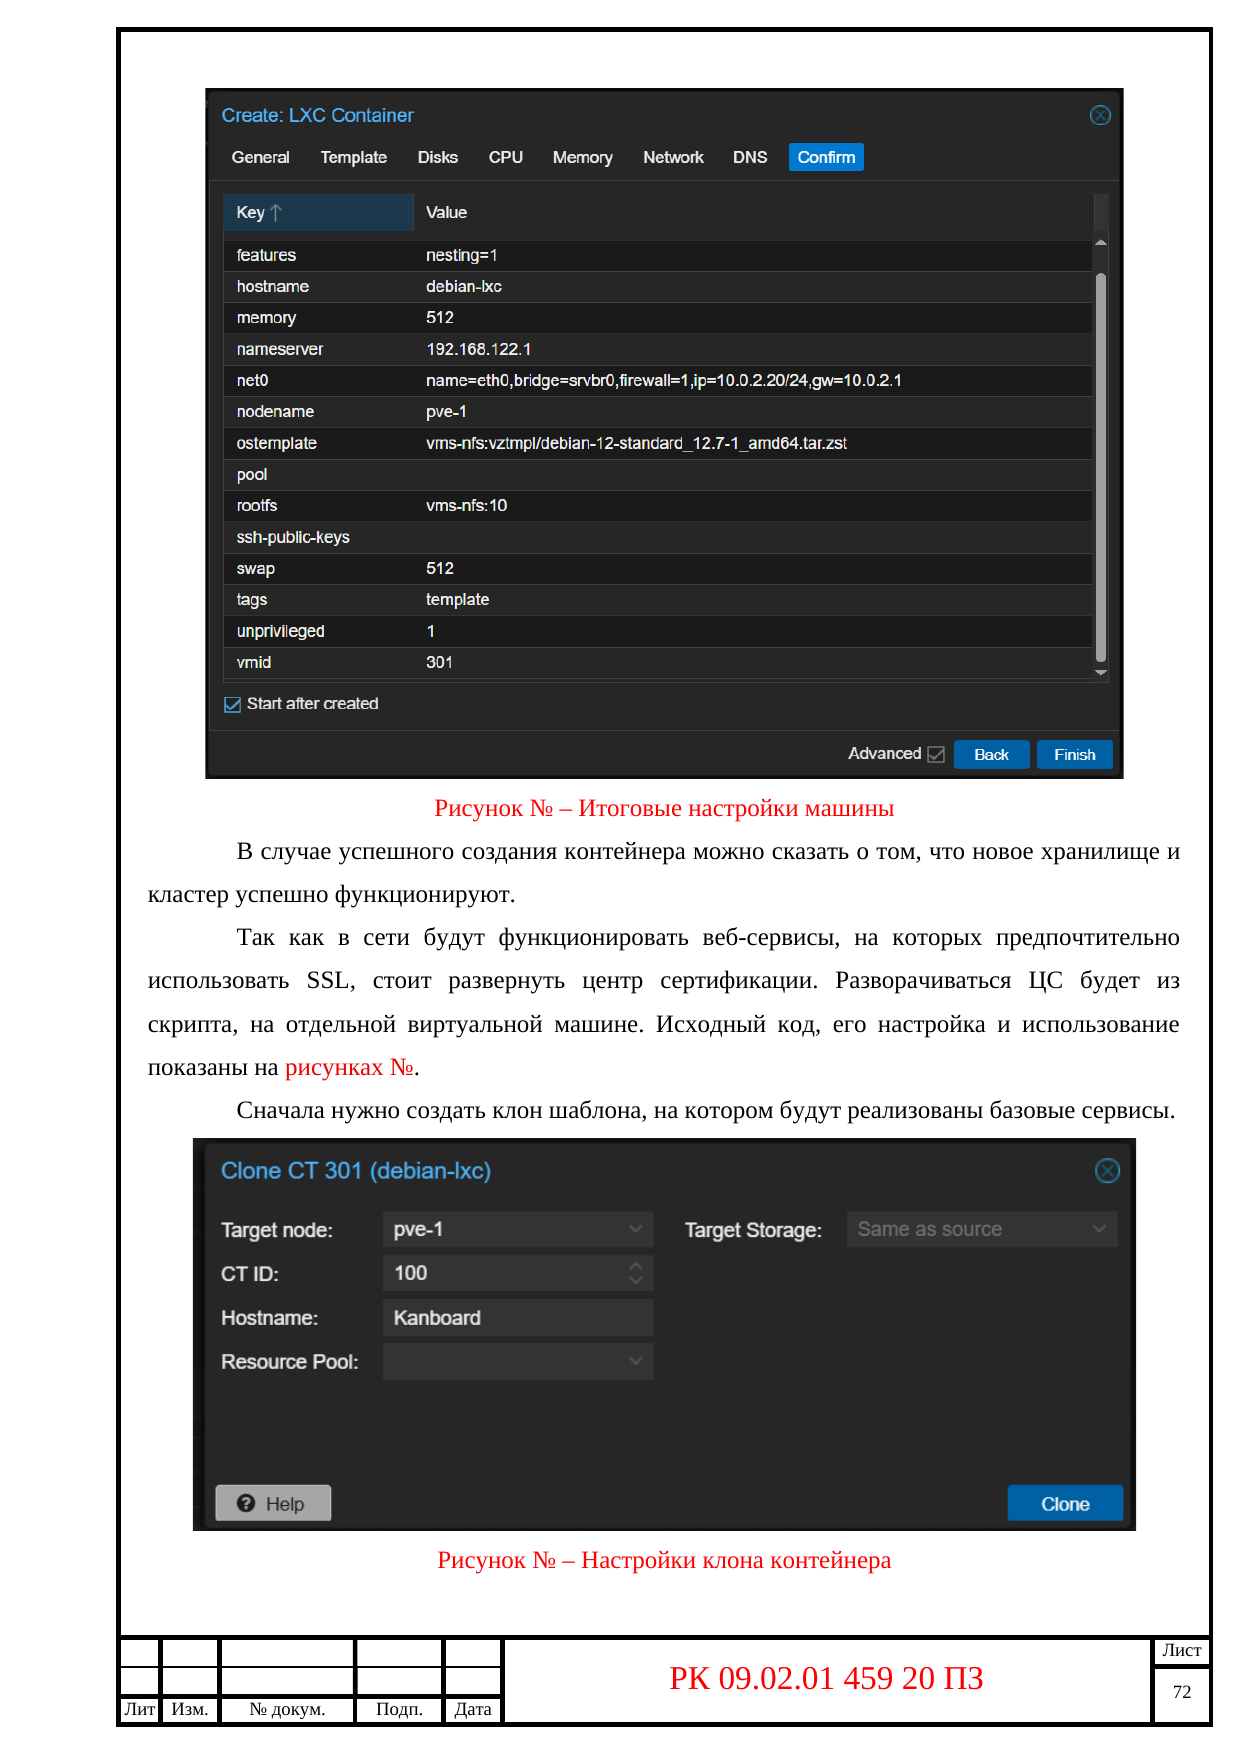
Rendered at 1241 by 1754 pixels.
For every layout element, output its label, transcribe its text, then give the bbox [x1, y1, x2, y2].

text В случае успешного создания контейнера можно сказать о том, что новое хранилище и кластер успешно функционируют. [148, 836, 1181, 908]
text Так как в сети будут функционировать веб-сервисы, на которых предпочтительно использовать SSL, стоит развернуть центр сертификации. Разворачиваться ЦС будет из скрипта, на отдельной виртуальной машине. Исходный код, его настройка и использование показаны на рисунках №. [148, 922, 1181, 1081]
text Рисунок № – Итоговые настройки машины [148, 793, 1181, 822]
text Рисунок № – Настройки клона контейнера [148, 1545, 1181, 1574]
picture [192, 1138, 1137, 1531]
picture [205, 88, 1124, 779]
text Сначала нужно создать клон шаблона, на котором будут реализованы базовые сервисы. [148, 1095, 1181, 1124]
